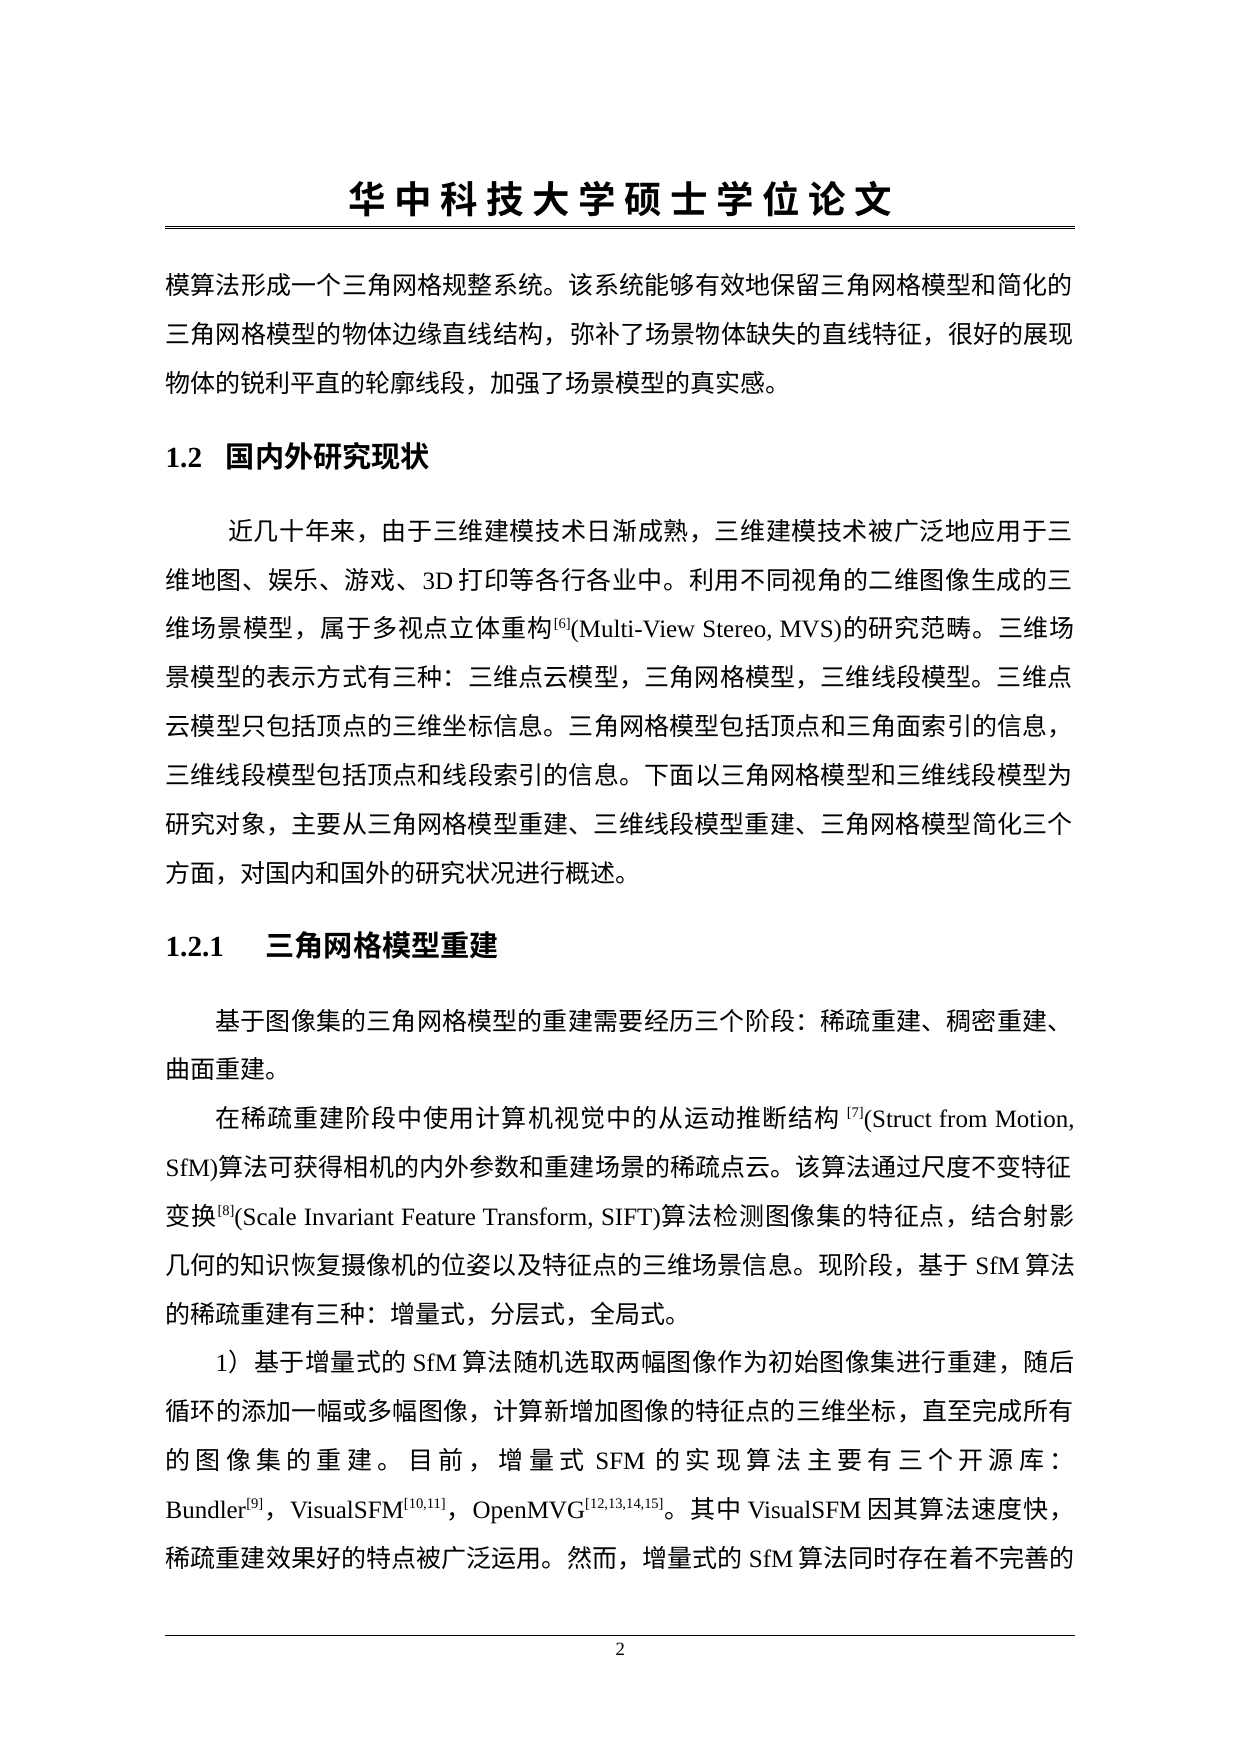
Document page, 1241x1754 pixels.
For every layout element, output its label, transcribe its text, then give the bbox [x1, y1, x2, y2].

text 在稀疏重建阶段中使用计算机视觉中的从运动推断结构 [7](Struct from Motion, SfM)算法可获得相机的内外参数和重建场景的稀疏点云。该算法通过尺度不变特征变换[8](Scale Invariant Feature Transform, SIFT)算法检测图像集的特征点，结合射影几何的知识恢复摄像机的位姿以及特征点的三维场景信息。现阶段，基于SfM算法的稀疏重建有三种：增量式，分层式，全局式。 [165, 1099, 1075, 1330]
text 基于图像集的三角网格模型的重建需要经历三个阶段：稀疏重建、稠密重建、曲面重建。 [165, 1001, 1075, 1086]
text 近几十年来，由于三维建模技术日渐成熟，三维建模技术被广泛地应用于三维地图、娱乐、游戏、3D打印等各行各业中。利用不同视角的二维图像生成的三维场景模型，属于多视点立体重构[6](Multi-View Stereo, MVS)的研究范畴。三维场景模型的表示方式有三种：三维点云模型，三角网格模型，三维线段模型。三维点云模型只包括顶点的三维坐标信息。三角网格模型包括顶点和三角面索引的信息，三维线段模型包括顶点和线段索引的信息。下面以三角网格模型和三维线段模型为研究对象，主要从三角网格模型重建、三维线段模型重建、三角网格模型简化三个方面，对国内和国外的研究状况进行概述。 [165, 511, 1075, 889]
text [165, 1343, 1075, 1574]
subtitle 三角网格模型重建 [165, 923, 1075, 965]
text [165, 266, 1075, 400]
subtitle 国内外研究现状 [165, 433, 1075, 476]
